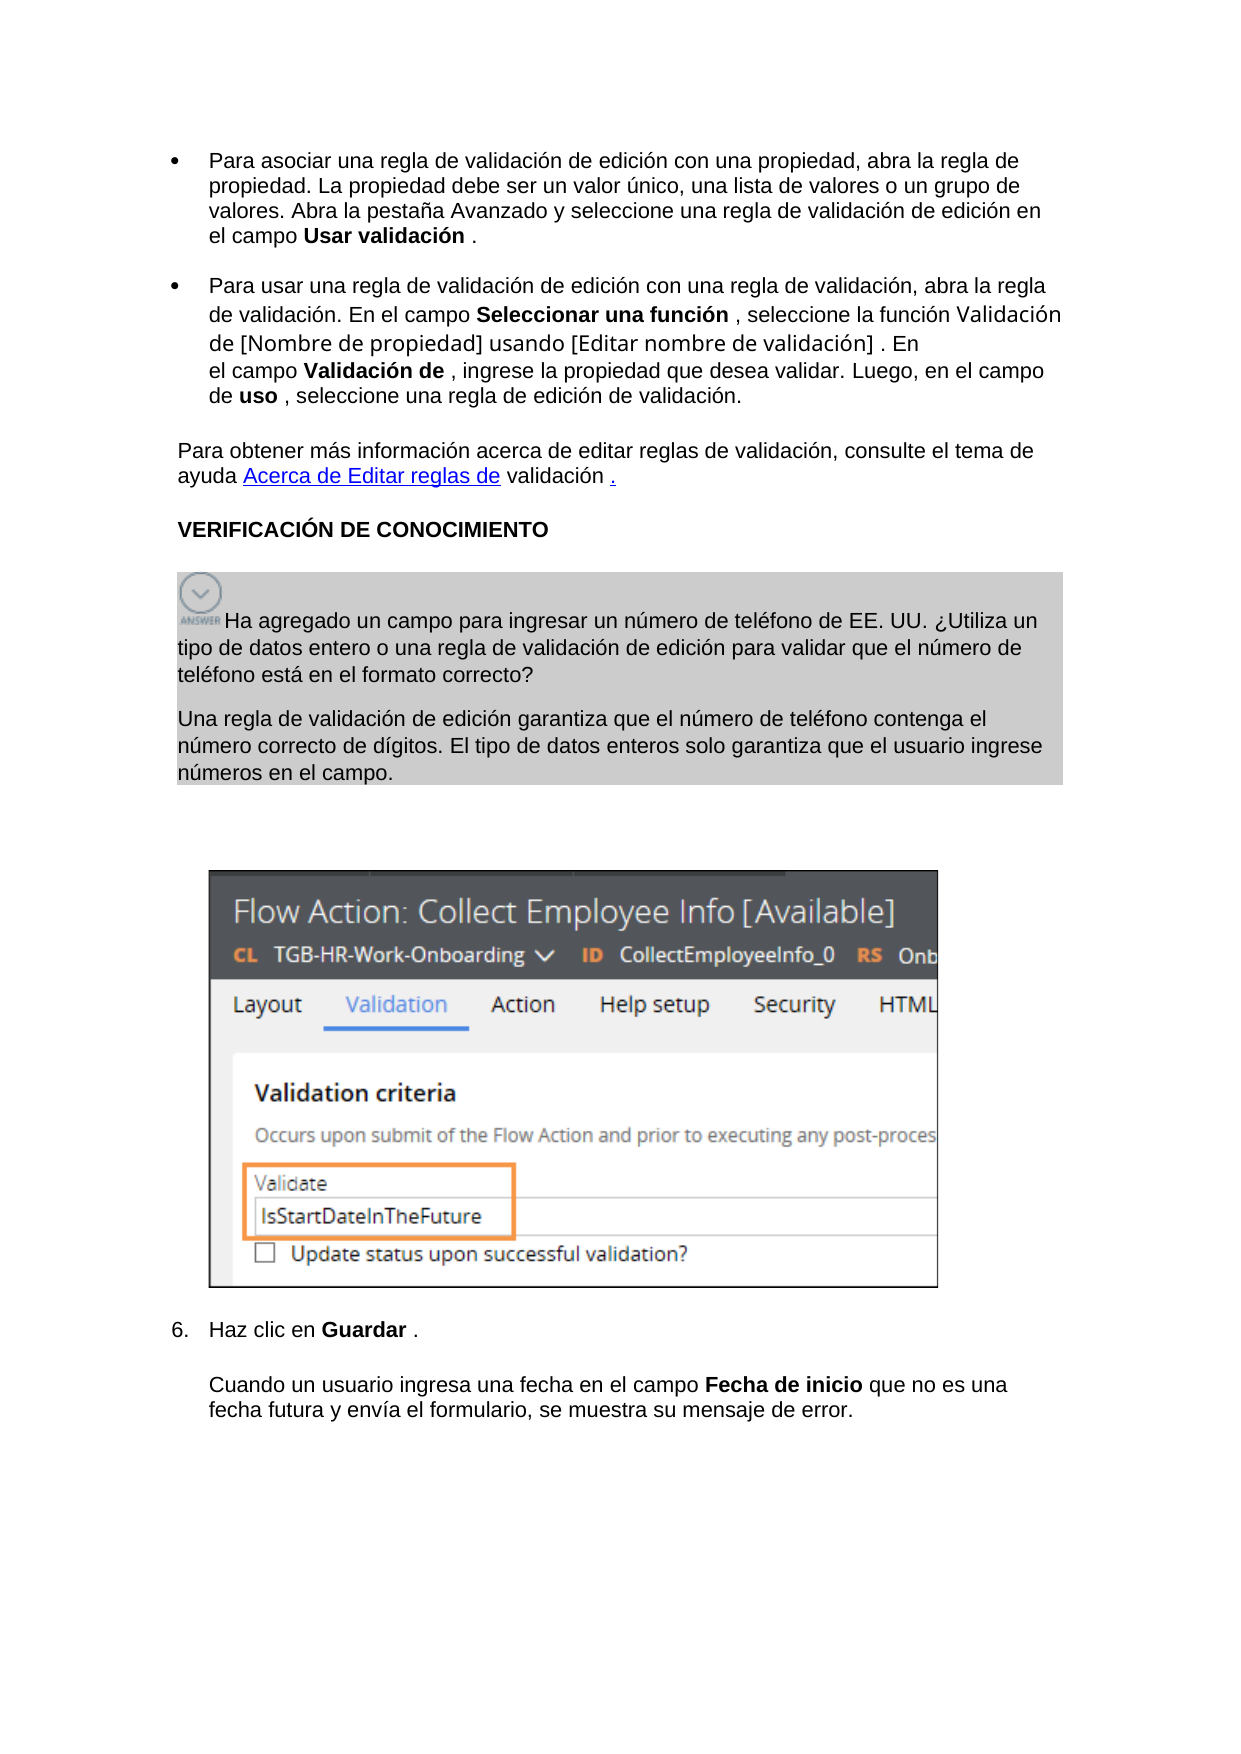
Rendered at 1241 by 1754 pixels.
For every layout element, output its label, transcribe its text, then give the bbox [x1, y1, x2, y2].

text Cuando un usuario ingresa una fecha en el campo Fecha de inicio que no es una fecha futura y envía el formulario, se muestra su mensaje de error. [208, 1372, 1063, 1422]
text VERIFICACIÓN DE CONOCIMIENTO [177, 517, 1063, 543]
text Para obtener más información acerca de editar reglas de validación, consulte el tema de ayuda Acerca de Editar reglas de validación . [177, 438, 1063, 488]
text Una regla de validación de edición garantiza que el número de teléfono contenga el número correcto de dígitos. El tipo de datos enteros solo garantiza que el usuario ingrese números en el campo. [177, 706, 1063, 785]
list Haz clic en Guardar . [171, 1317, 1063, 1342]
picture [177, 571, 224, 628]
list Para asociar una regla de validación de edición con una propiedad, abra la regla de propiedad. La propiedad debe ser un valor único, una lista de valores o un grupo de valores. Abra la pestaña Avanzado y seleccione una regla de validación de edición en el campo Usar validación . [171, 148, 1063, 248]
text Ha agregado un campo para ingresar un número de teléfono de EE. UU. ¿Utiliza un tipo de datos entero o una regla de validación de edición para validar que el número de teléfono está en el formato correcto? [177, 572, 1063, 687]
picture [208, 870, 939, 1288]
list Para usar una regla de validación de edición con una regla de validación, abra la regla de validación. En el campo Seleccionar una función , seleccione la función Validación de [Nombre de propiedad] usando [Editar nombre de validación] . En el campo Validación de , ingrese la propiedad que desea validar. Luego, en el campo de uso , seleccione una regla de edición de validación. [171, 273, 1063, 409]
